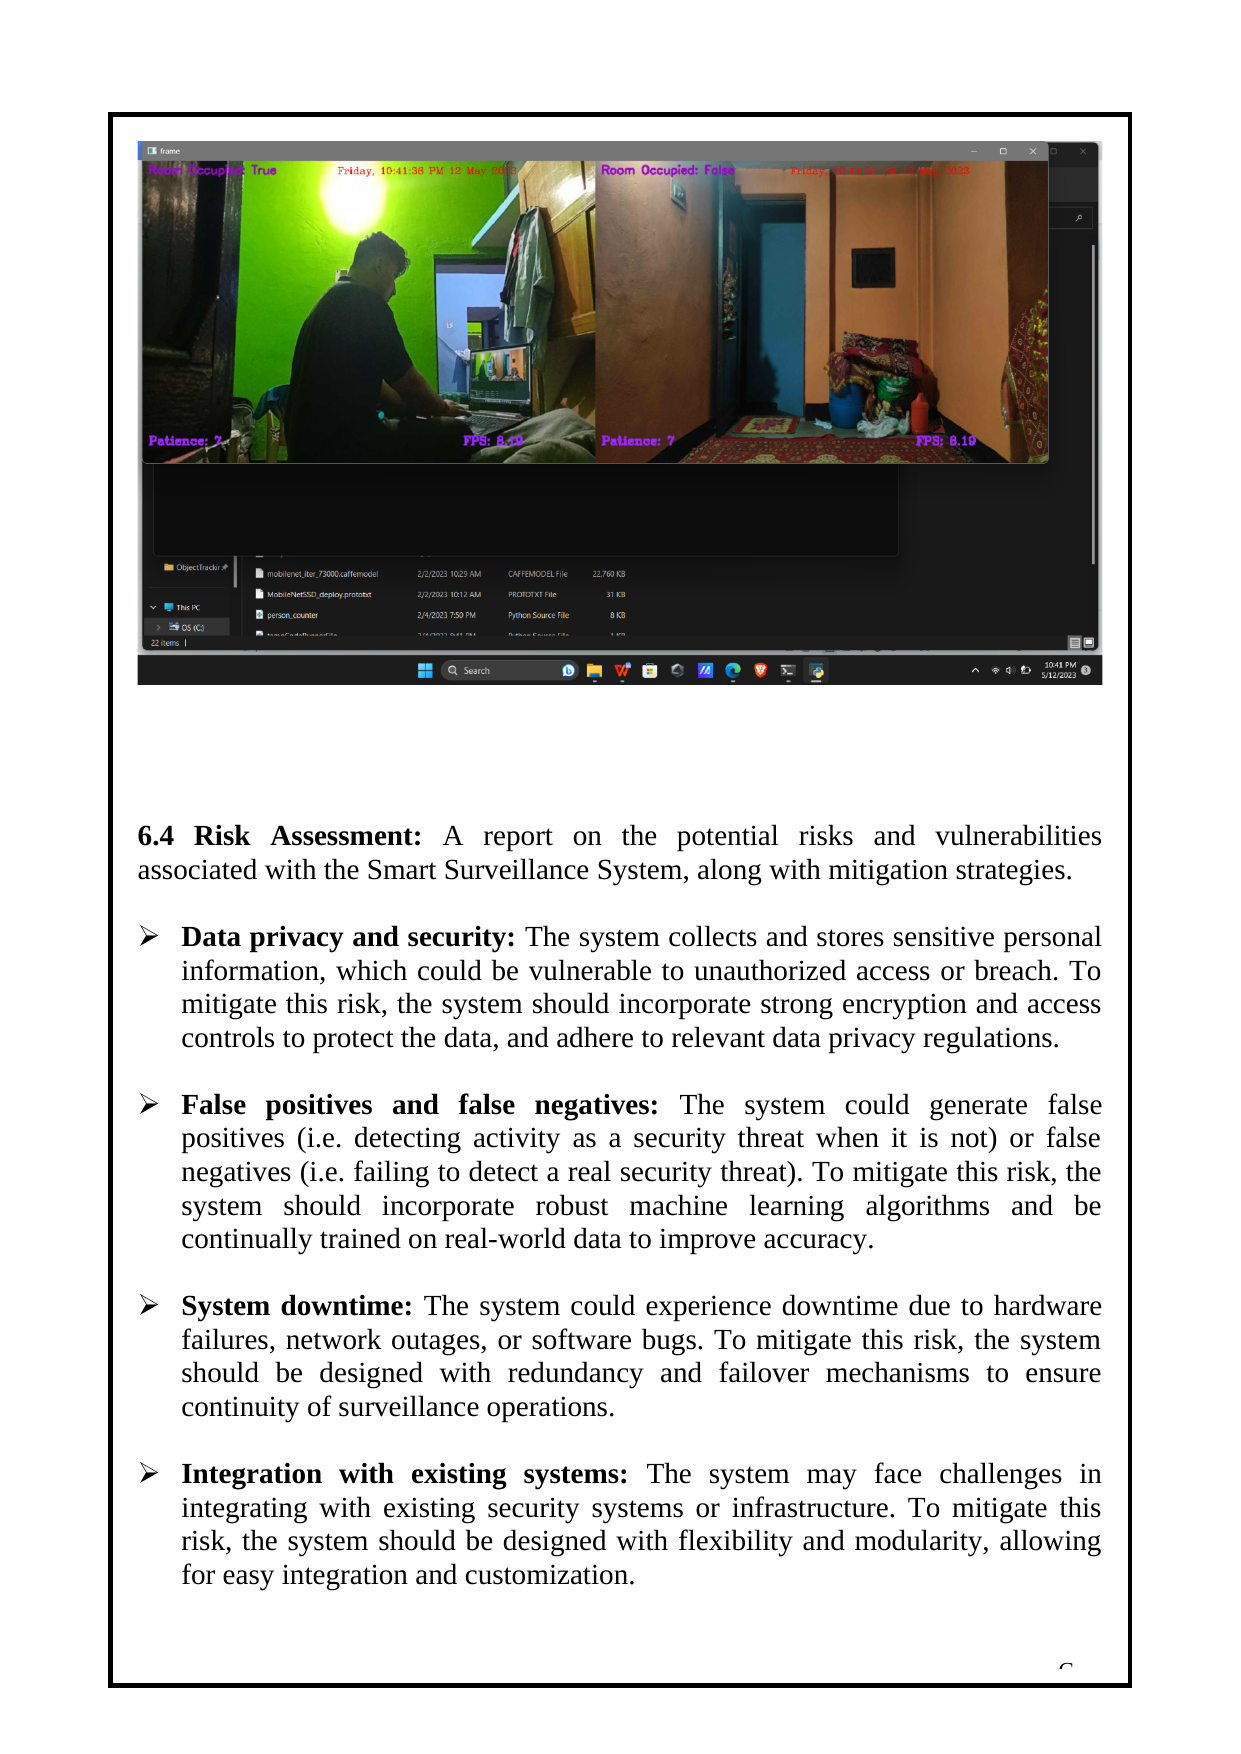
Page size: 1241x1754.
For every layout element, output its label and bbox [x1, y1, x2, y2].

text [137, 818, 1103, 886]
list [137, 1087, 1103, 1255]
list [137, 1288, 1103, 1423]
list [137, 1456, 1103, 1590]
picture [137, 141, 1103, 685]
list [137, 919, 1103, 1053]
